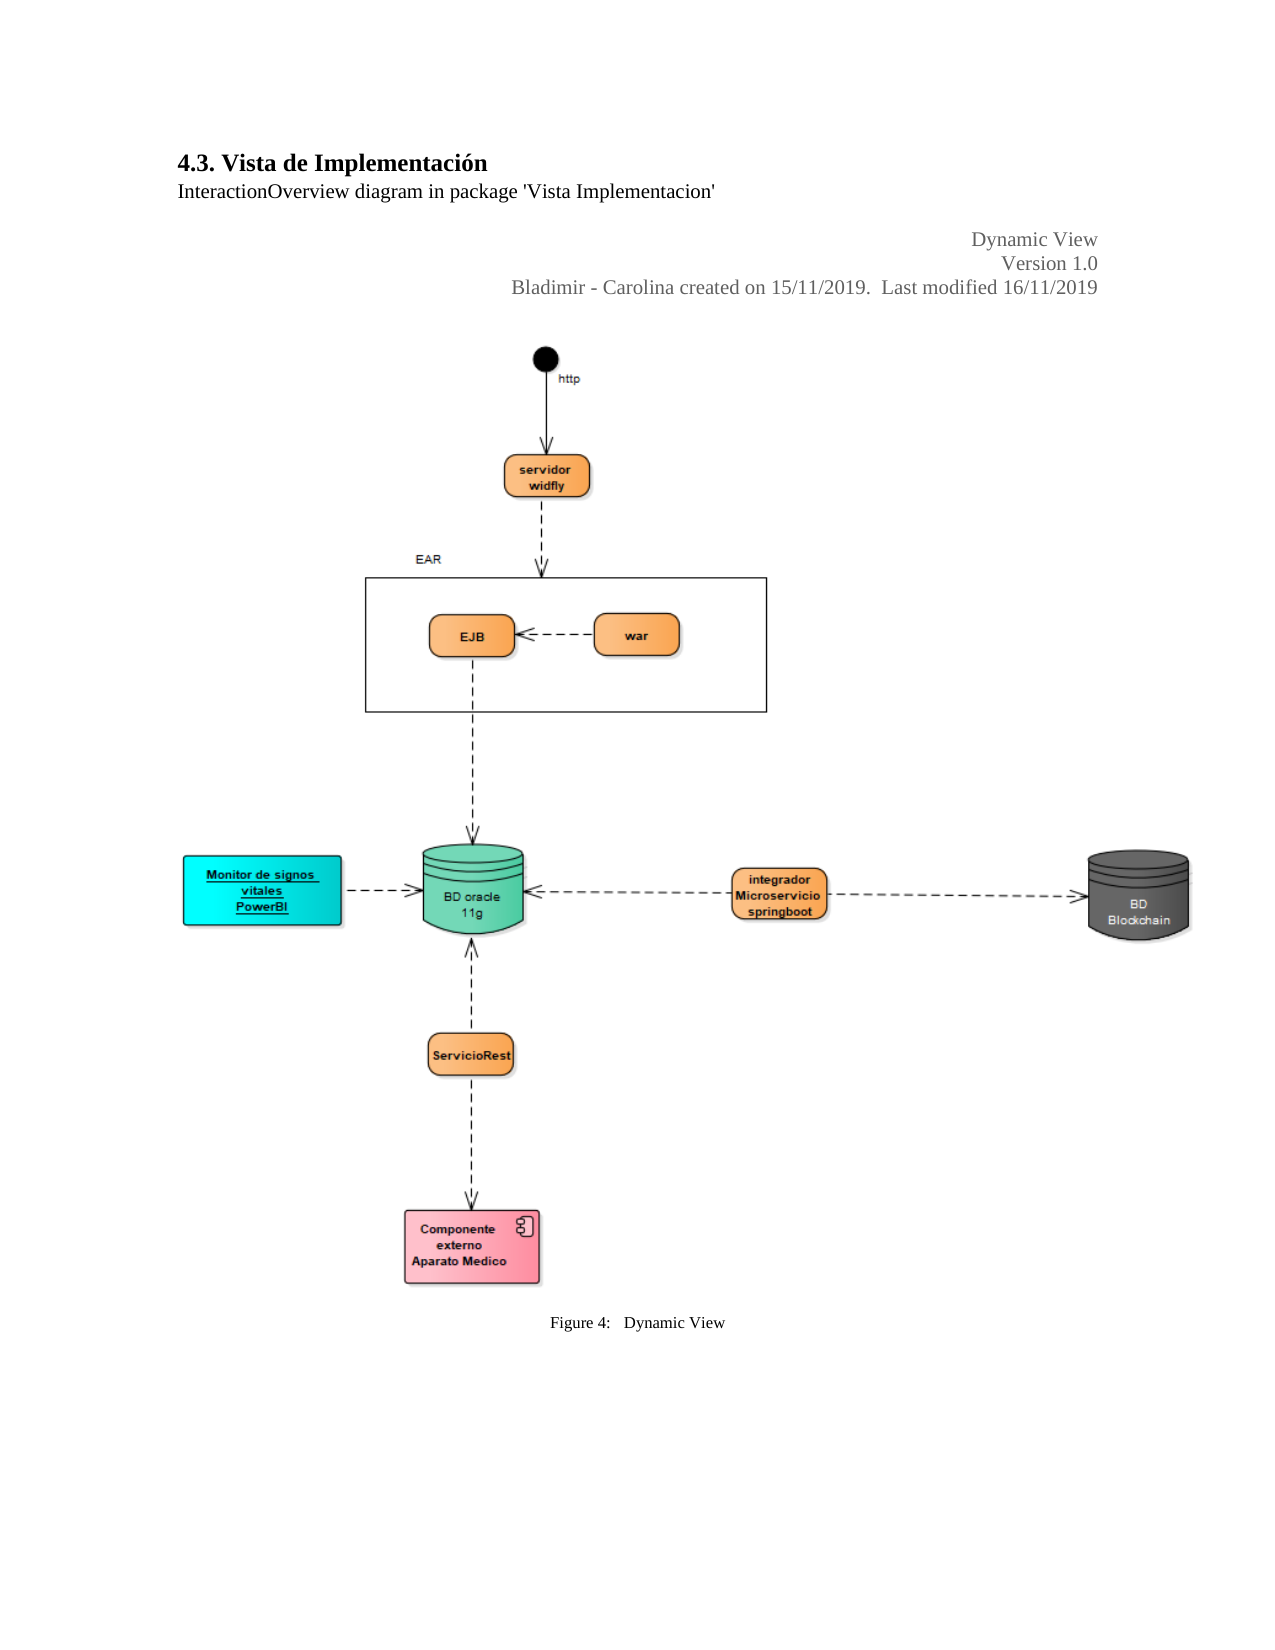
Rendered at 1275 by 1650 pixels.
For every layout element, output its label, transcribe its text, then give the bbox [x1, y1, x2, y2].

text Bladimir - Carolina created on 15/11/2019. Last modified 16/11/2019 [177, 275, 1098, 299]
text Version 1.0 [177, 251, 1098, 275]
text InteractionOverview diagram in package 'Vista Implementacion' [177, 179, 1098, 203]
text Dynamic View [177, 1313, 1098, 1332]
text Dynamic View [177, 227, 1098, 251]
subtitle 4.3. Vista de Implementación [177, 148, 1098, 176]
